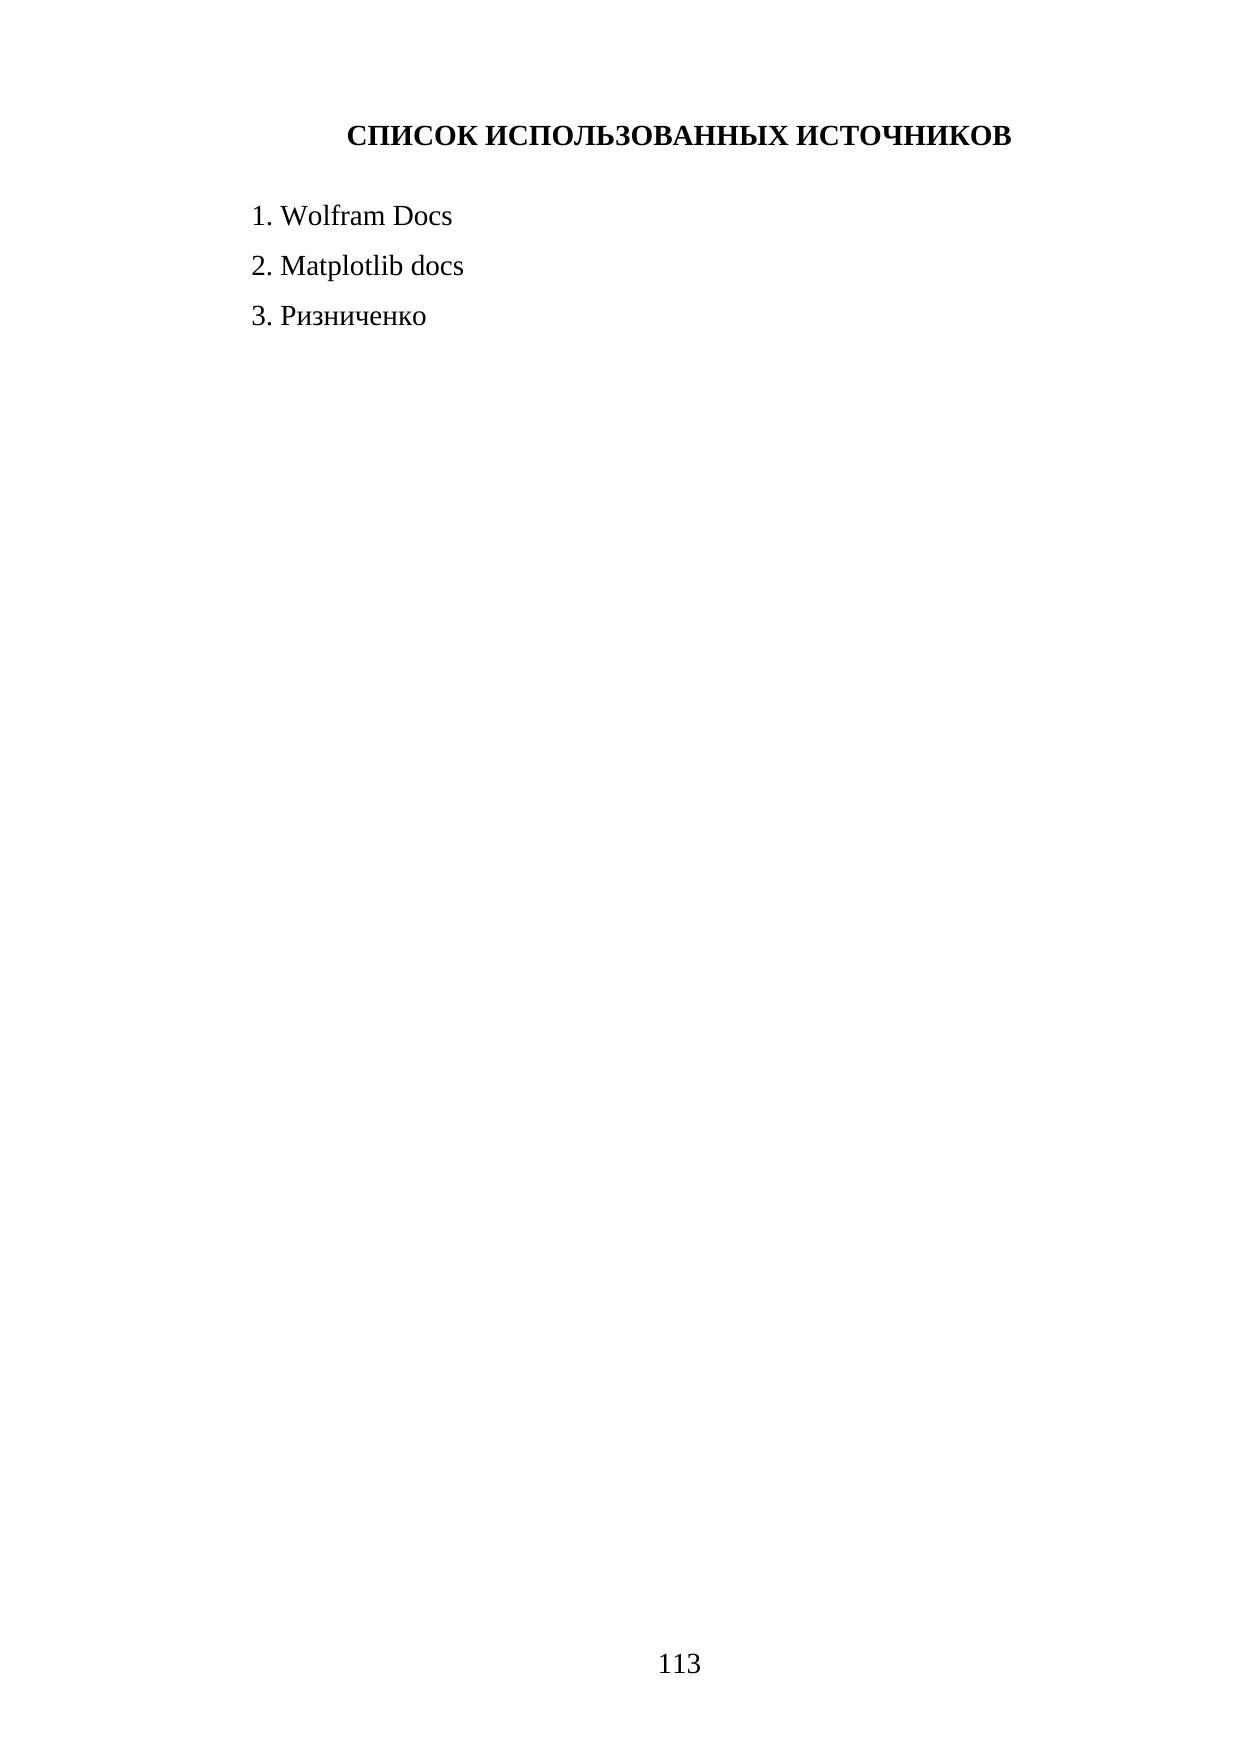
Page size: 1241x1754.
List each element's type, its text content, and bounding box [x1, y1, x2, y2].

list Ризниченко [177, 298, 1181, 332]
text Список использованных источников [177, 118, 1181, 152]
list Wolfram Docs [177, 198, 1181, 231]
list Matplotlib docs [177, 248, 1181, 281]
